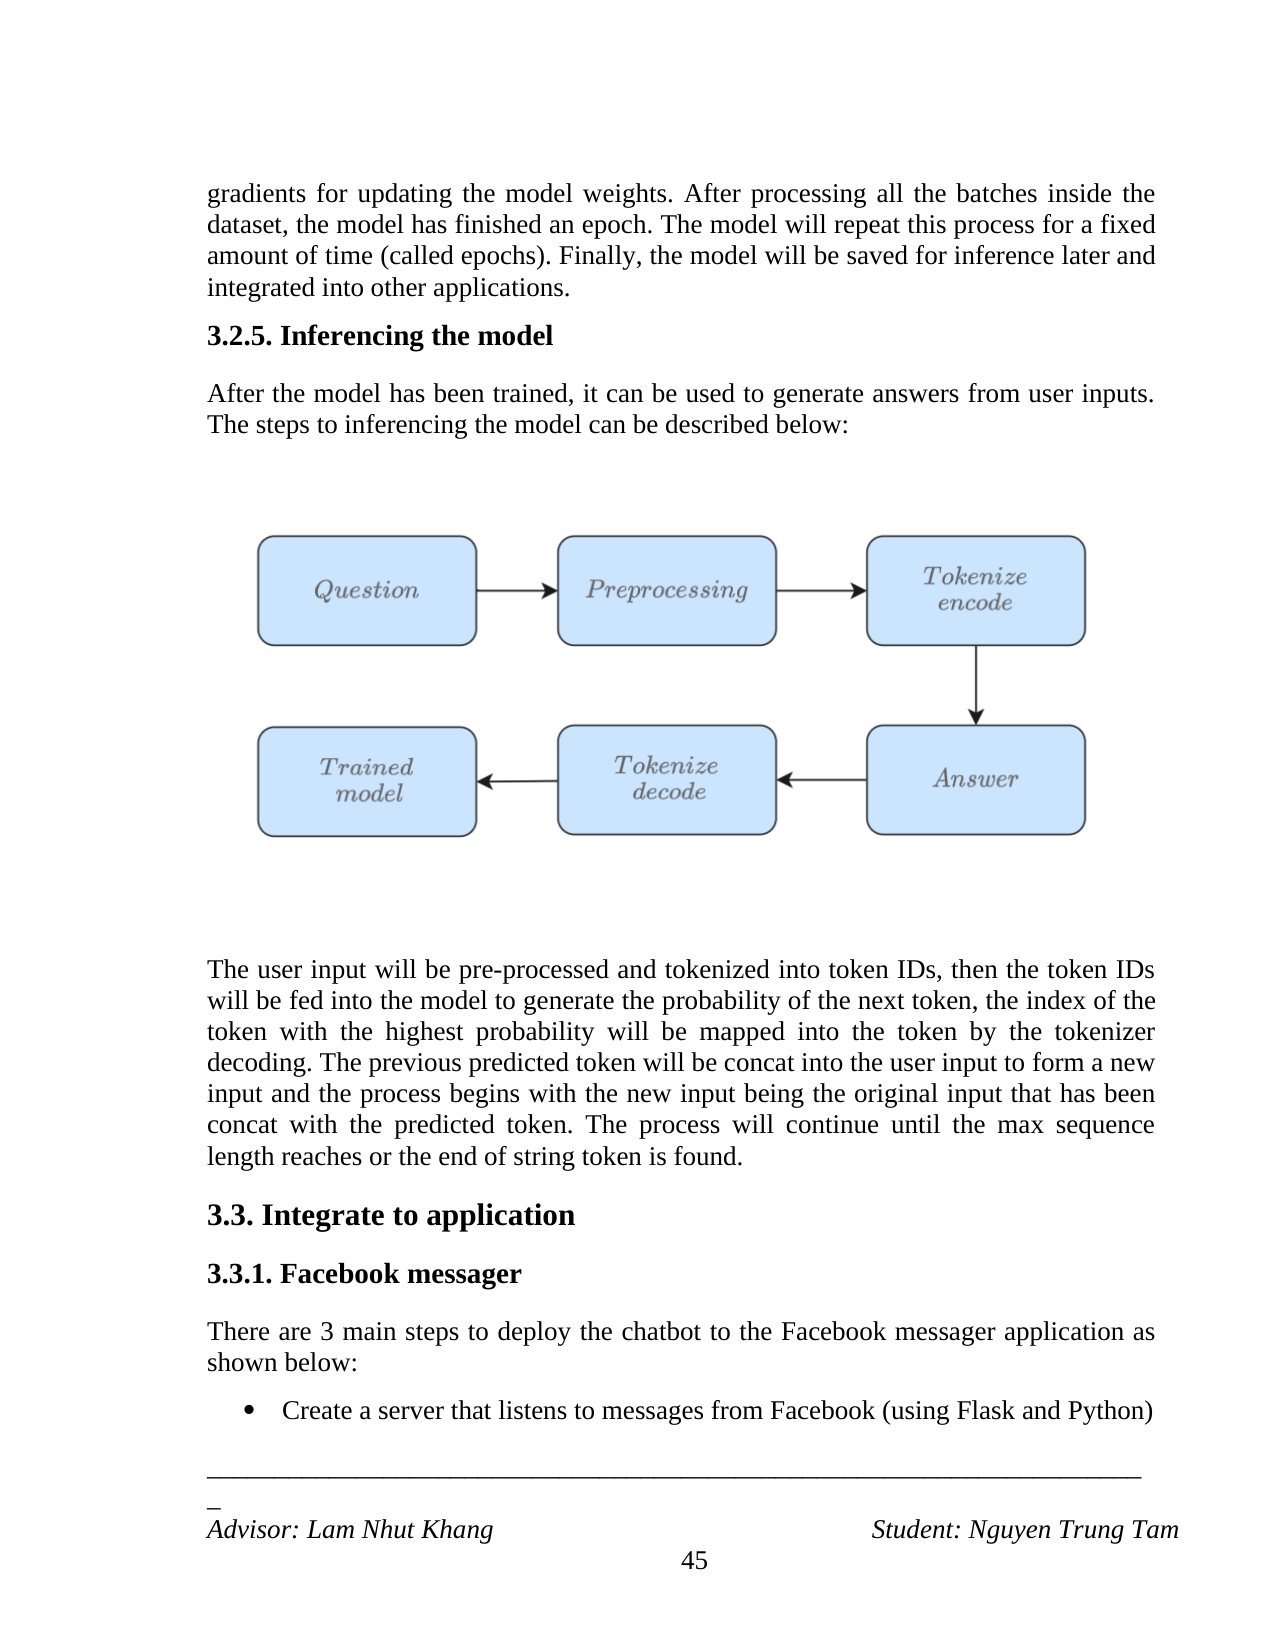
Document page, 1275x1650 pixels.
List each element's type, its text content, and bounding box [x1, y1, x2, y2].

text There are 3 main steps to deploy the chatbot to the Facebook messager application as shown below: [207, 1315, 1157, 1377]
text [207, 177, 1157, 302]
list Create a server that listens to messages from Facebook (using Flask and Python) [244, 1394, 1157, 1425]
text After the model has been trained, it can be used to generate answers from user inputs. The steps to inferencing the model can be described below: [207, 377, 1157, 439]
picture [206, 456, 1157, 936]
subtitle Facebook messager [207, 1257, 1157, 1290]
text The user input will be pre-processed and tokenized into token IDs, then the token IDs will be fed into the model to generate the probability of the next token, the index of the token with the highest probability will be mapped into the token by the tokenizer decoding. The previous predicted token will be concat into the user input to form a new input and the process begins with the new input being the original input that has been concat with the predicted token. The process will continue until the max sequence length reaches or the end of string token is found. [207, 953, 1157, 1171]
subtitle Inferencing the model [207, 318, 1157, 352]
subtitle Integrate to application [207, 1196, 1157, 1232]
